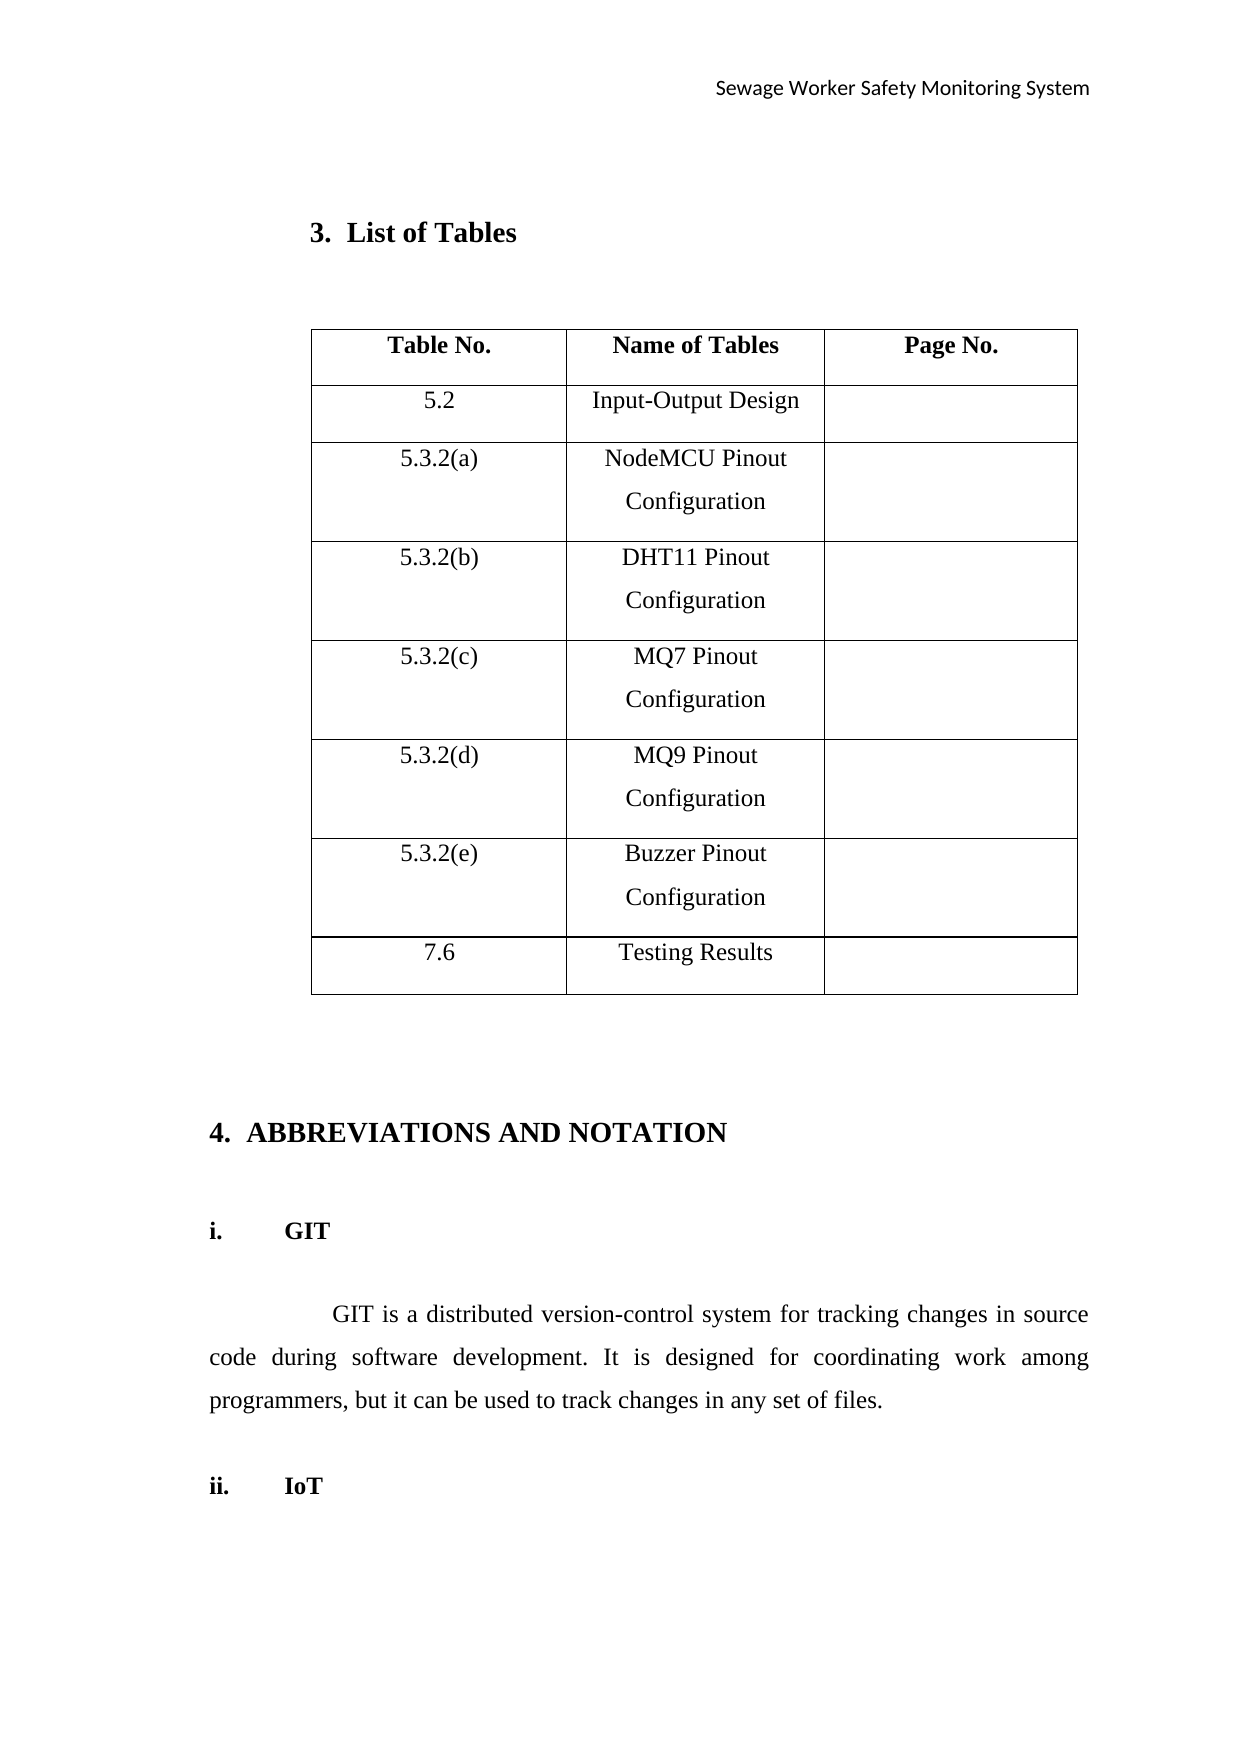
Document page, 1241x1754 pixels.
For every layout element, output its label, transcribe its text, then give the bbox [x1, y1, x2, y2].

table_cell List of Tables [275, 150, 1090, 1115]
list GIT [209, 1216, 1090, 1244]
list ABBREVIATIONS AND NOTATION [209, 1115, 1090, 1149]
list IoT [209, 1471, 1090, 1500]
list GIT is a distributed version-control system for tracking changes in source code during software development. It is designed for coordinating work among programmers, but it can be used to track changes in any set of files. [209, 1299, 1090, 1414]
